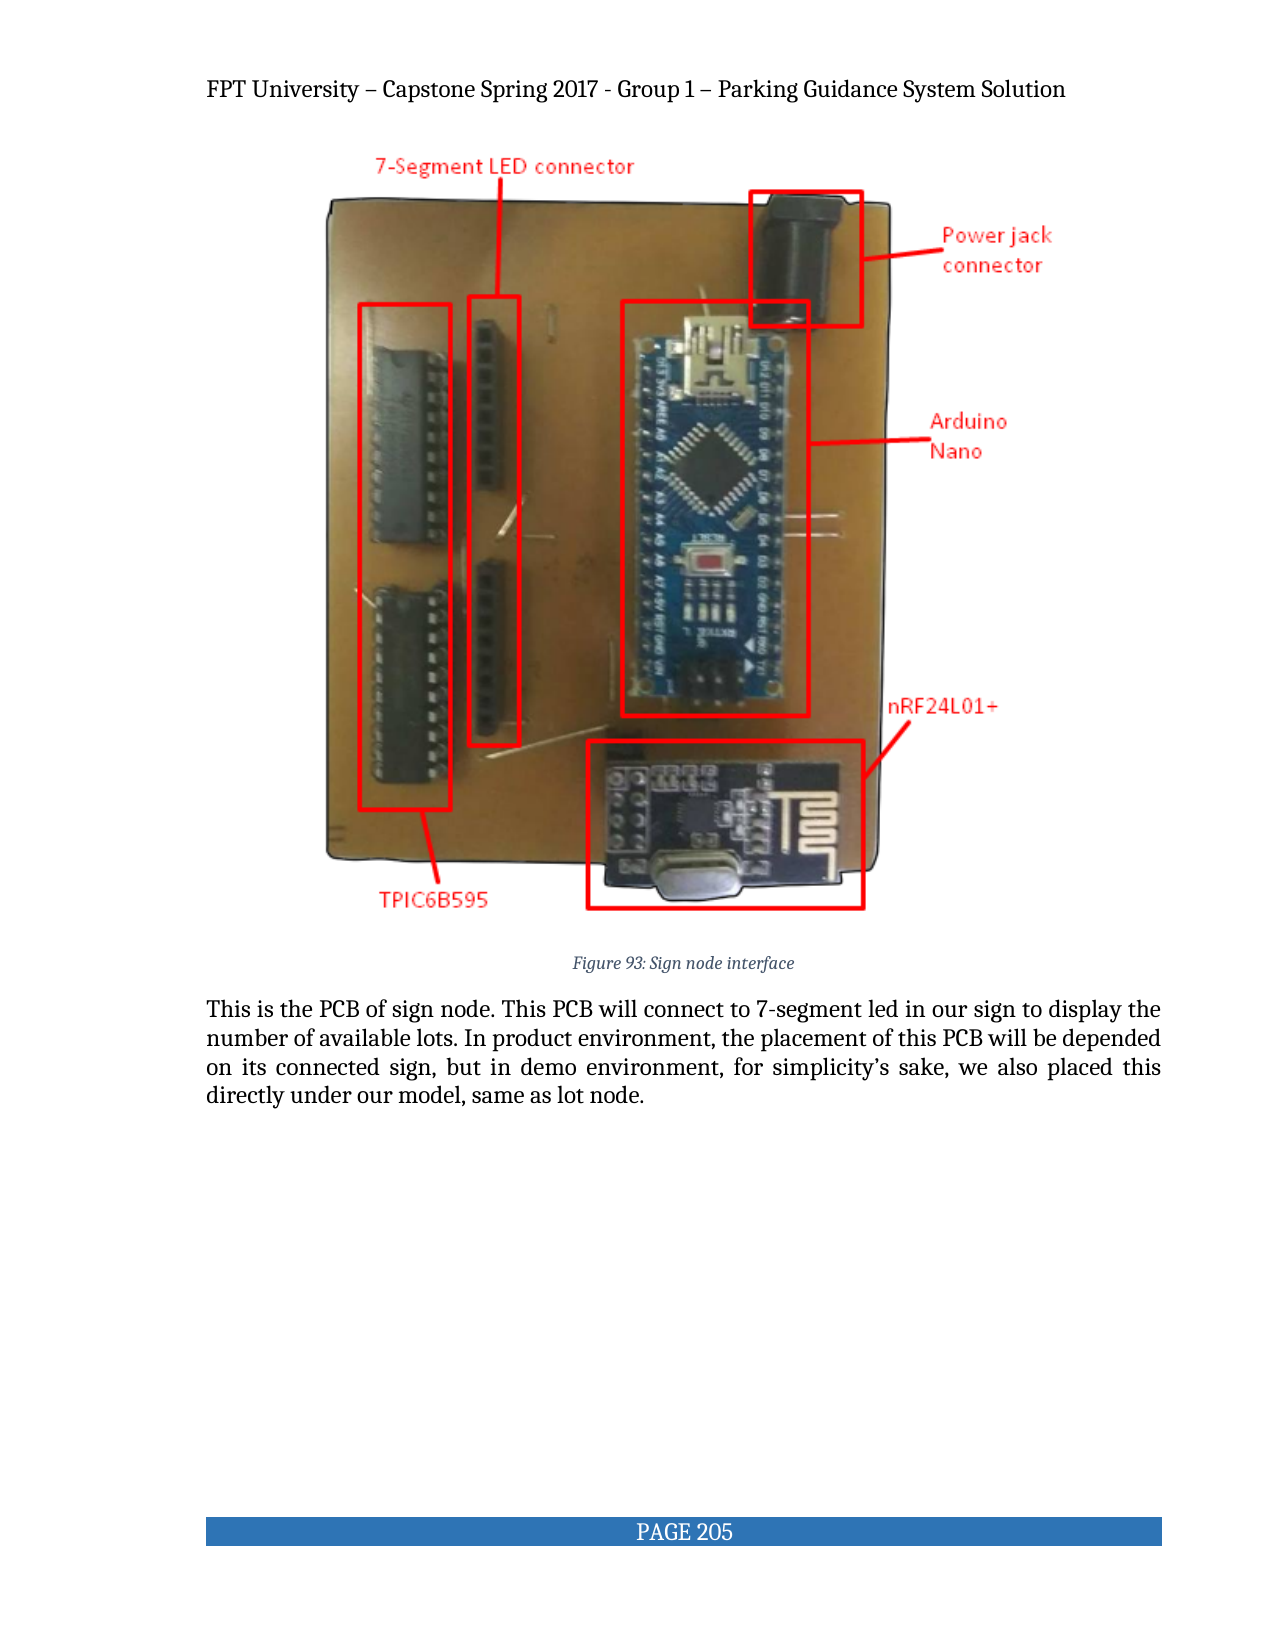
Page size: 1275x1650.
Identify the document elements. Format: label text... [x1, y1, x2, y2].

text Figure 93: Sign node interface [206, 953, 1162, 974]
picture [306, 150, 1063, 936]
text This is the PCB of sign node. This PCB will connect to 7-segment led in our sign to display the number of available lots. In product environment, the placement of this PCB will be depended on its connected sign, but in demo environment, for simplicity’s sake, we also placed this directly under our model, same as lot node. [206, 995, 1162, 1110]
